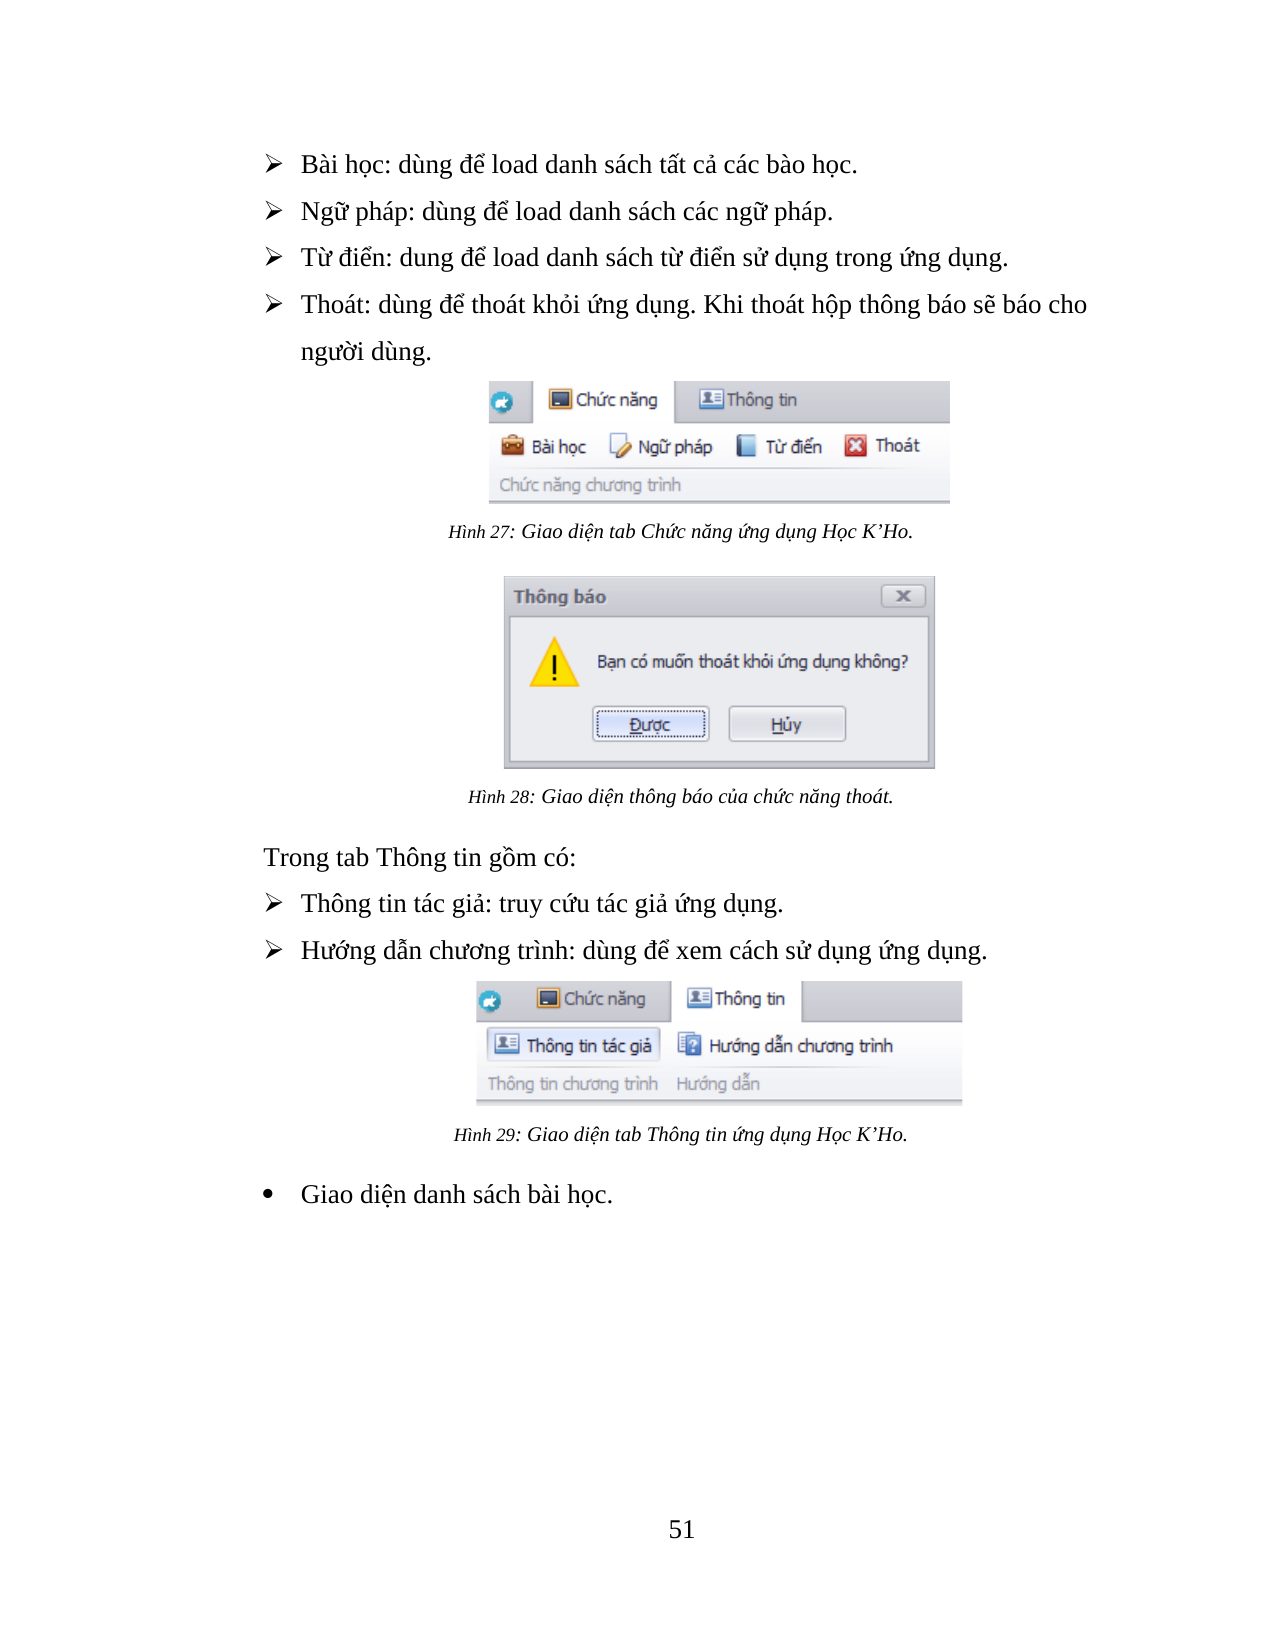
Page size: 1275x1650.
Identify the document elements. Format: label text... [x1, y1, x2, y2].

list Bài học: dùng để load danh sách tất cả các bào học. [263, 148, 1157, 179]
picture [488, 381, 950, 504]
text Hình 29: Giao diện tab Thông tin ứng dụng Học K’Ho. [207, 1122, 1157, 1146]
list Thông tin tác giả: truy cứu tác giả ứng dụng. [263, 887, 1157, 918]
list Trong tab Thông tin gồm có: [263, 841, 1157, 872]
list Giao diện danh sách bài học. [263, 1178, 1157, 1210]
list Thoát: dùng để thoát khỏi ứng dụng. Khi thoát hộp thông báo sẽ báo cho người dùng. [263, 288, 1157, 366]
picture [503, 576, 936, 769]
list Hướng dẫn chương trình: dùng để xem cách sử dụng ứng dụng. [263, 934, 1157, 965]
list Ngữ pháp: dùng để load danh sách các ngữ pháp. [263, 194, 1157, 226]
list Từ điển: dung để load danh sách từ điển sử dụng trong ứng dụng. [263, 241, 1157, 273]
text Hình 28: Giao diện thông báo của chức năng thoát. [207, 784, 1157, 808]
picture [476, 981, 963, 1106]
text Hình 27: Giao diện tab Chức năng ứng dụng Học K’Ho. [207, 519, 1157, 543]
